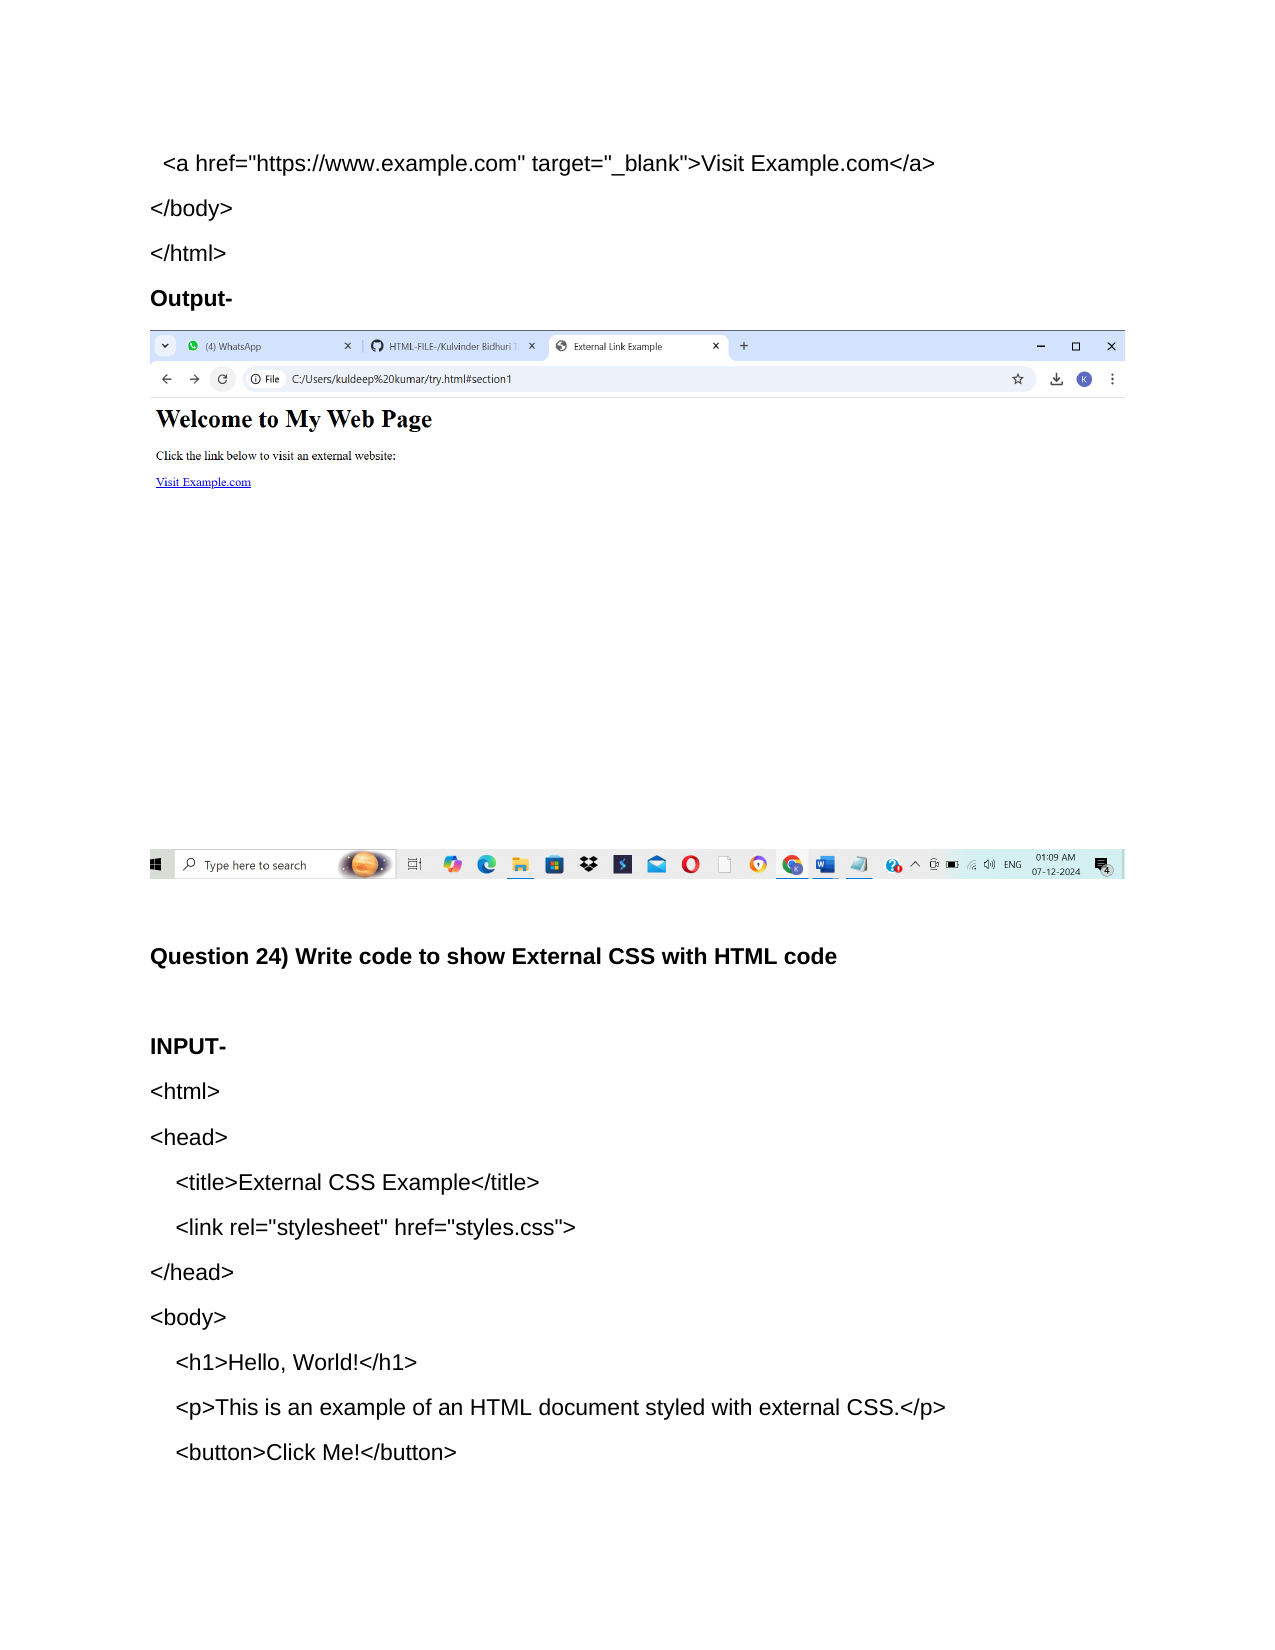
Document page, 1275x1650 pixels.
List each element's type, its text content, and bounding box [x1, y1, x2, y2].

text <title>External CSS Example</title> [150, 1168, 1125, 1195]
text <button>Click Me!</button> [150, 1439, 1125, 1466]
text <head> [150, 1123, 1125, 1150]
text <link rel="stylesheet" href="styles.css"> [150, 1214, 1125, 1240]
text <p>This is an example of an HTML document styled with external CSS.</p> [150, 1394, 1125, 1420]
text </head> [150, 1259, 1125, 1285]
text Question 24) Write code to show External CSS with HTML code [150, 943, 1125, 969]
text INPUT- [150, 1033, 1125, 1059]
picture [150, 330, 1125, 879]
text </body> [150, 195, 1125, 221]
text <h1>Hello, World!</h1> [150, 1349, 1125, 1375]
text <a href="https://www.example.com" target="_blank">Visit Example.com</a> [150, 150, 1125, 176]
text Output- [150, 285, 1125, 312]
text </html> [150, 240, 1125, 267]
text <body> [150, 1304, 1125, 1330]
text <html> [150, 1078, 1125, 1105]
